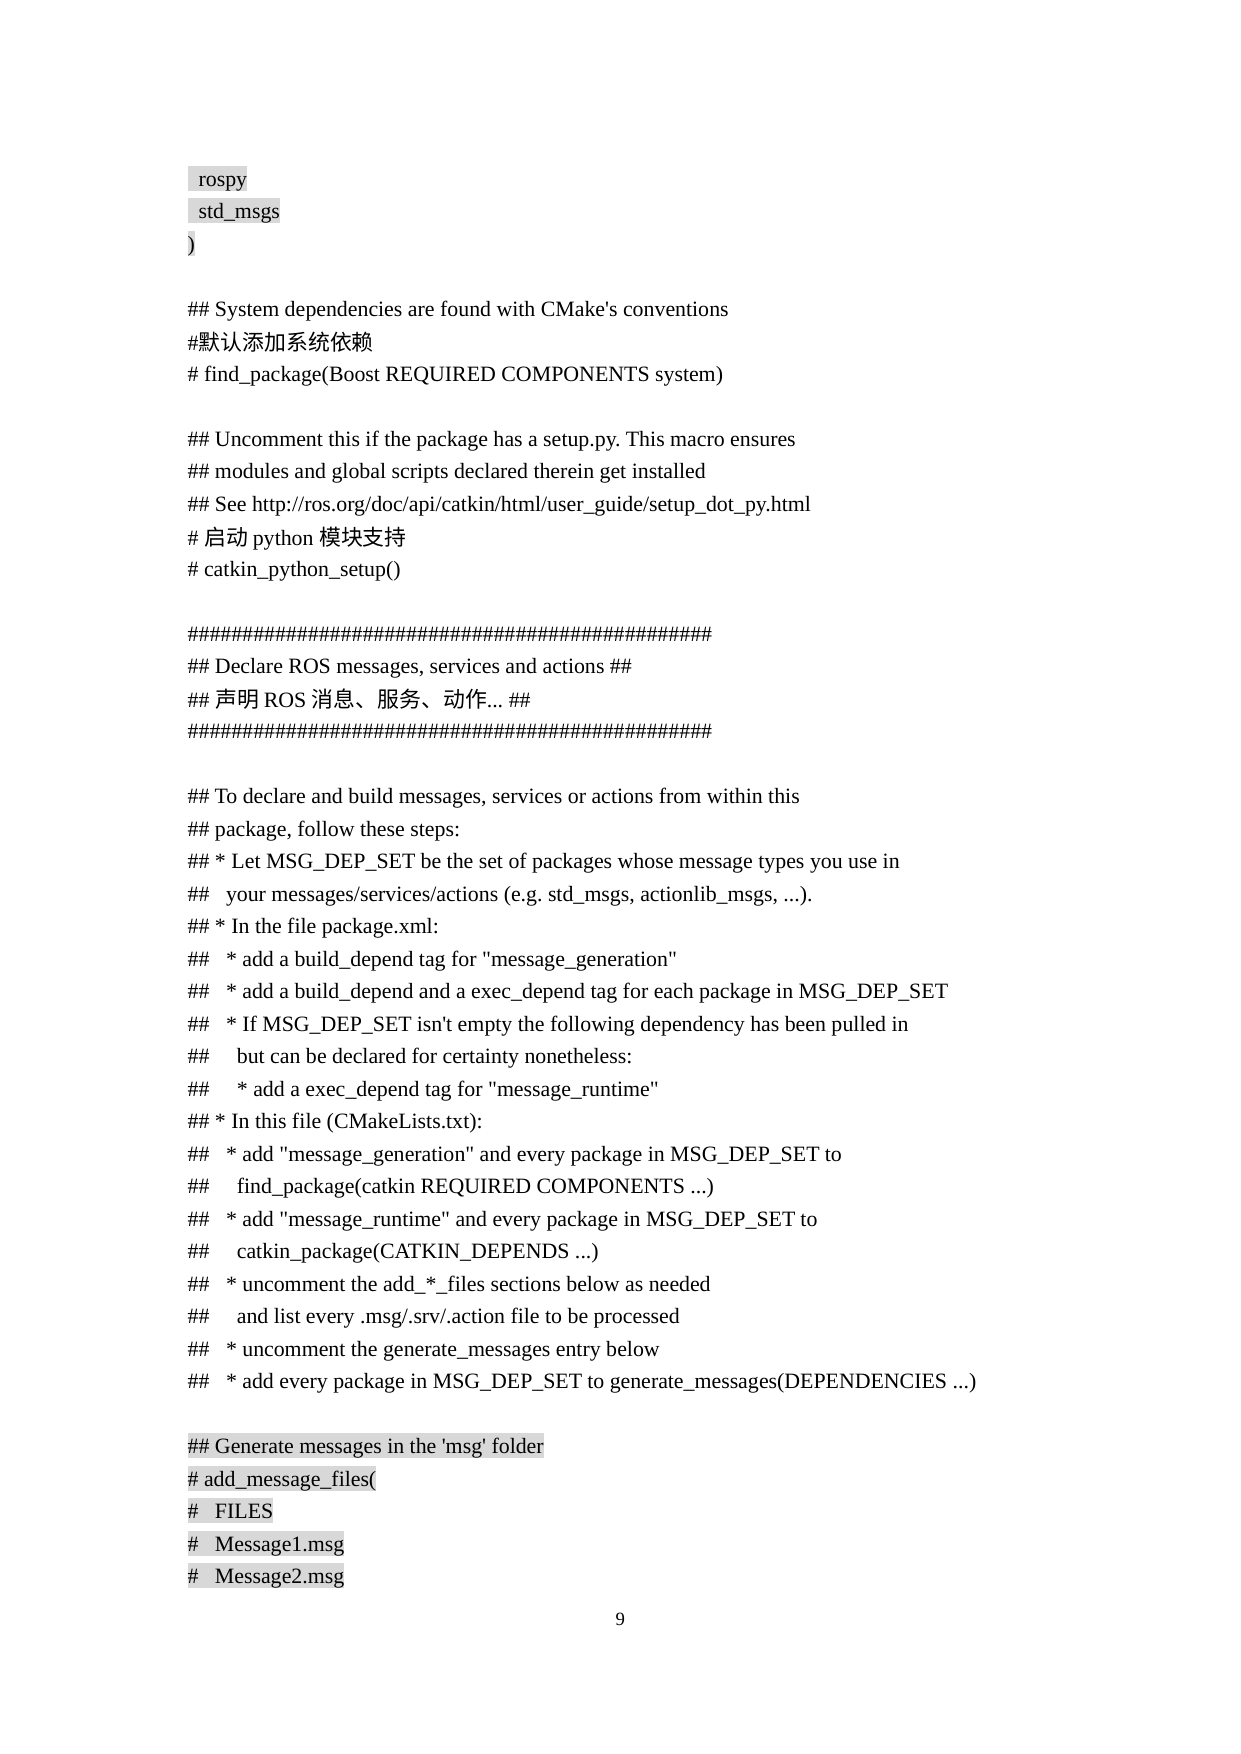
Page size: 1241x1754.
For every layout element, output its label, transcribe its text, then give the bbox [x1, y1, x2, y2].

text rospy [187, 162, 1053, 194]
text # FILES [187, 1494, 1053, 1527]
text ## * uncomment the add_*_files sections below as needed [187, 1267, 1053, 1299]
text ## catkin_package(CATKIN_DEPENDS ...) [187, 1234, 1053, 1267]
text ## To declare and build messages, services or actions from within this [187, 779, 1053, 812]
text ## * add a build_depend tag for "message_generation" [187, 942, 1053, 974]
text ## * In the file package.xml: [187, 909, 1053, 942]
text ## * add a exec_depend tag for "message_runtime" [187, 1072, 1053, 1104]
text ## but can be declared for certainty nonetheless: [187, 1039, 1053, 1072]
text #默认添加系统依赖 [187, 324, 1053, 357]
text # 启动 python 模块支持 [187, 519, 1053, 552]
text ################################################ [187, 714, 1053, 747]
text # find_package(Boost REQUIRED COMPONENTS system) [187, 357, 1053, 389]
text std_msgs [187, 194, 1053, 227]
text ## * add "message_runtime" and every package in MSG_DEP_SET to [187, 1202, 1053, 1234]
text ## and list every .msg/.srv/.action file to be processed [187, 1299, 1053, 1332]
text ################################################ [187, 617, 1053, 649]
text # Message1.msg [187, 1527, 1053, 1559]
text ## * add "message_generation" and every package in MSG_DEP_SET to [187, 1137, 1053, 1169]
text ## * Let MSG_DEP_SET be the set of packages whose message types you use in [187, 844, 1053, 877]
text ## * add a build_depend and a exec_depend tag for each package in MSG_DEP_SET [187, 974, 1053, 1007]
text ## Uncomment this if the package has a setup.py. This macro ensures [187, 422, 1053, 454]
text ## modules and global scripts declared therein get installed [187, 454, 1053, 487]
text ## your messages/services/actions (e.g. std_msgs, actionlib_msgs, ...). [187, 877, 1053, 909]
text ## package, follow these steps: [187, 812, 1053, 844]
text ## find_package(catkin REQUIRED COMPONENTS ...) [187, 1169, 1053, 1202]
text ## Declare ROS messages, services and actions ## [187, 649, 1053, 682]
text ## * If MSG_DEP_SET isn't empty the following dependency has been pulled in [187, 1007, 1053, 1039]
text ## * add every package in MSG_DEP_SET to generate_messages(DEPENDENCIES ...) [187, 1364, 1053, 1397]
text ## * uncomment the generate_messages entry below [187, 1332, 1053, 1364]
text ## 声明 ROS 消息、服务、动作... ## [187, 682, 1053, 714]
text ## * In this file (CMakeLists.txt): [187, 1104, 1053, 1137]
text # catkin_python_setup() [187, 552, 1053, 584]
text ) [187, 227, 1053, 259]
text # Message2.msg [187, 1559, 1053, 1592]
text ## System dependencies are found with CMake's conventions [187, 292, 1053, 324]
text # add_message_files( [187, 1462, 1053, 1494]
text ## See http://ros.org/doc/api/catkin/html/user_guide/setup_dot_py.html [187, 487, 1053, 519]
text ## Generate messages in the 'msg' folder [187, 1429, 1053, 1462]
